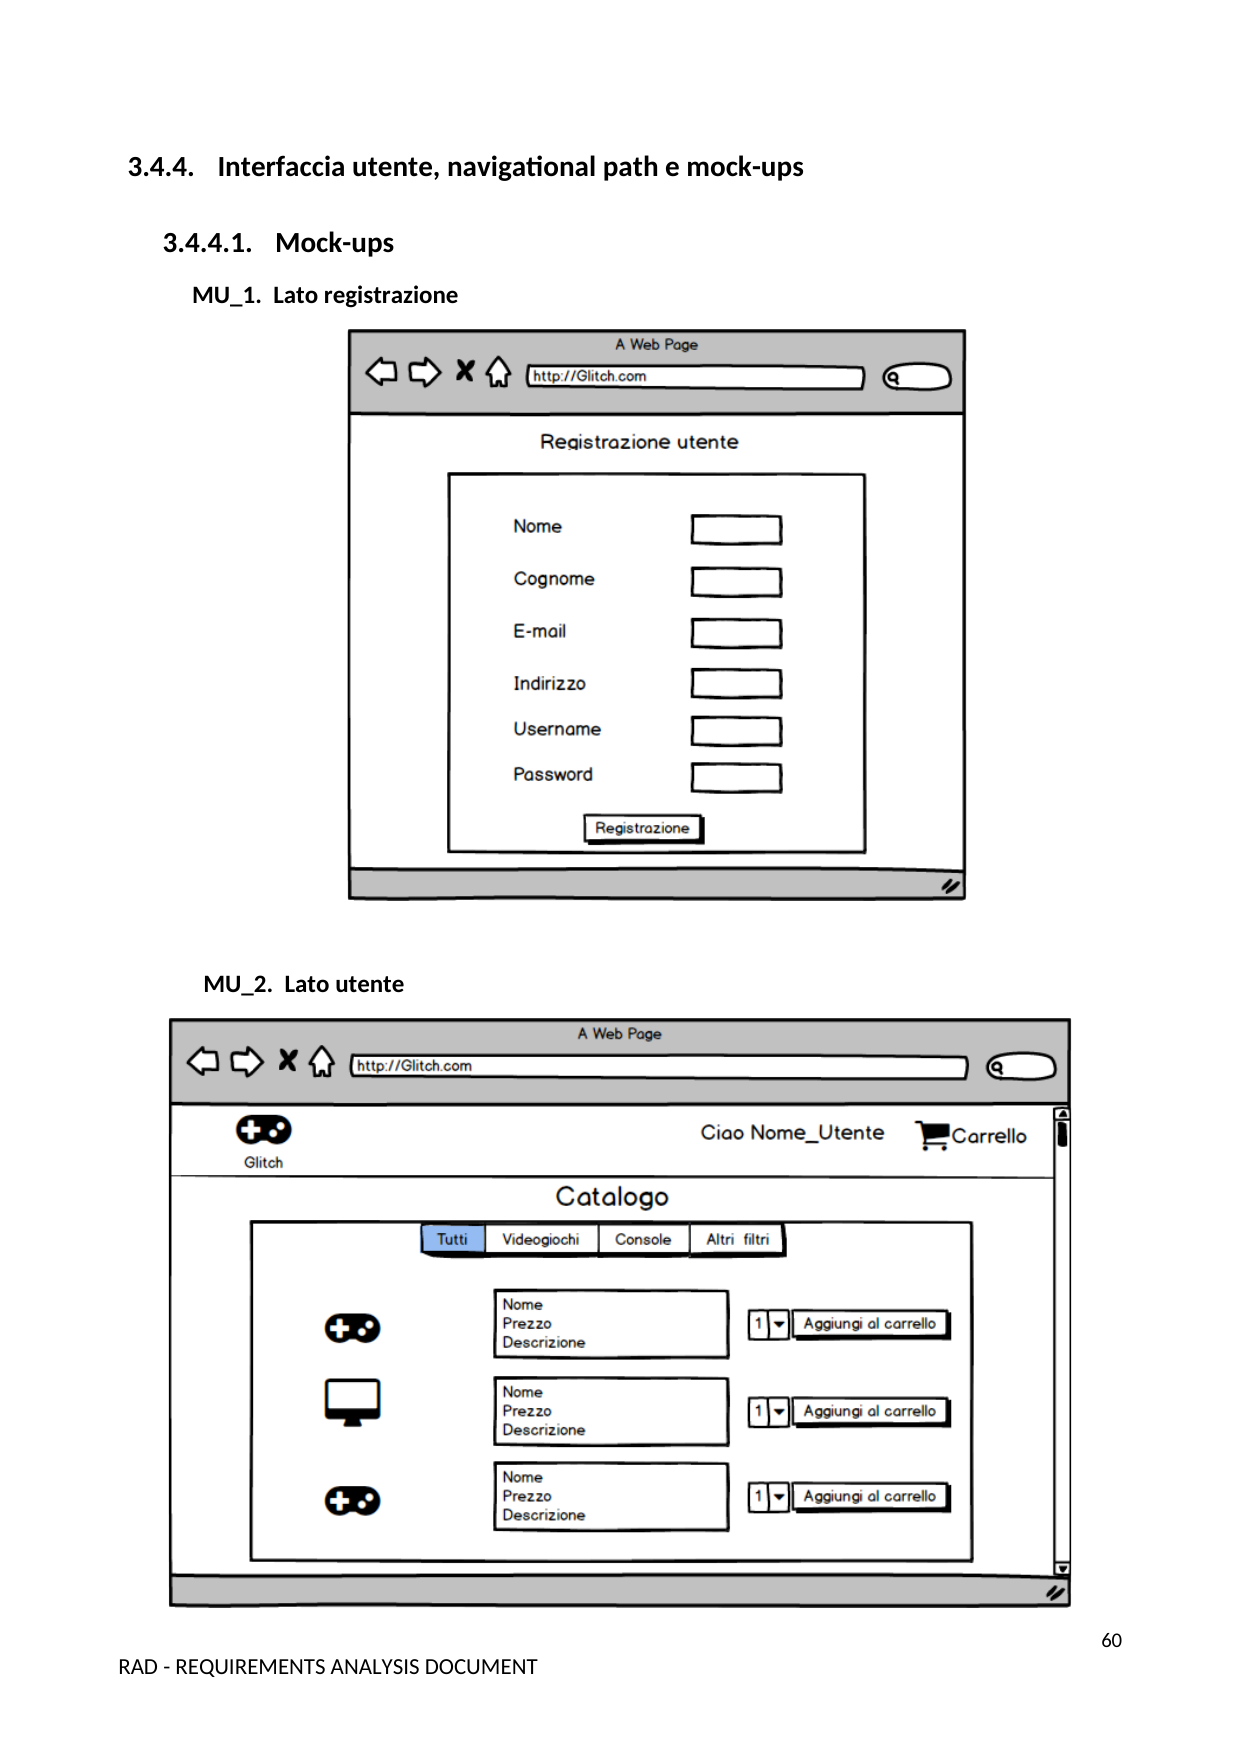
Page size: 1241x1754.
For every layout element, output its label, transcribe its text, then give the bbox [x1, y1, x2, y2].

picture [168, 1018, 1072, 1608]
picture [347, 329, 967, 901]
text MU_1. Lato registrazione [192, 279, 1122, 310]
list Mock-ups [162, 224, 1122, 260]
text MU_2. Lato utente [192, 969, 1122, 999]
list Interfaccia utente, navigational path e mock-ups [127, 148, 1122, 183]
